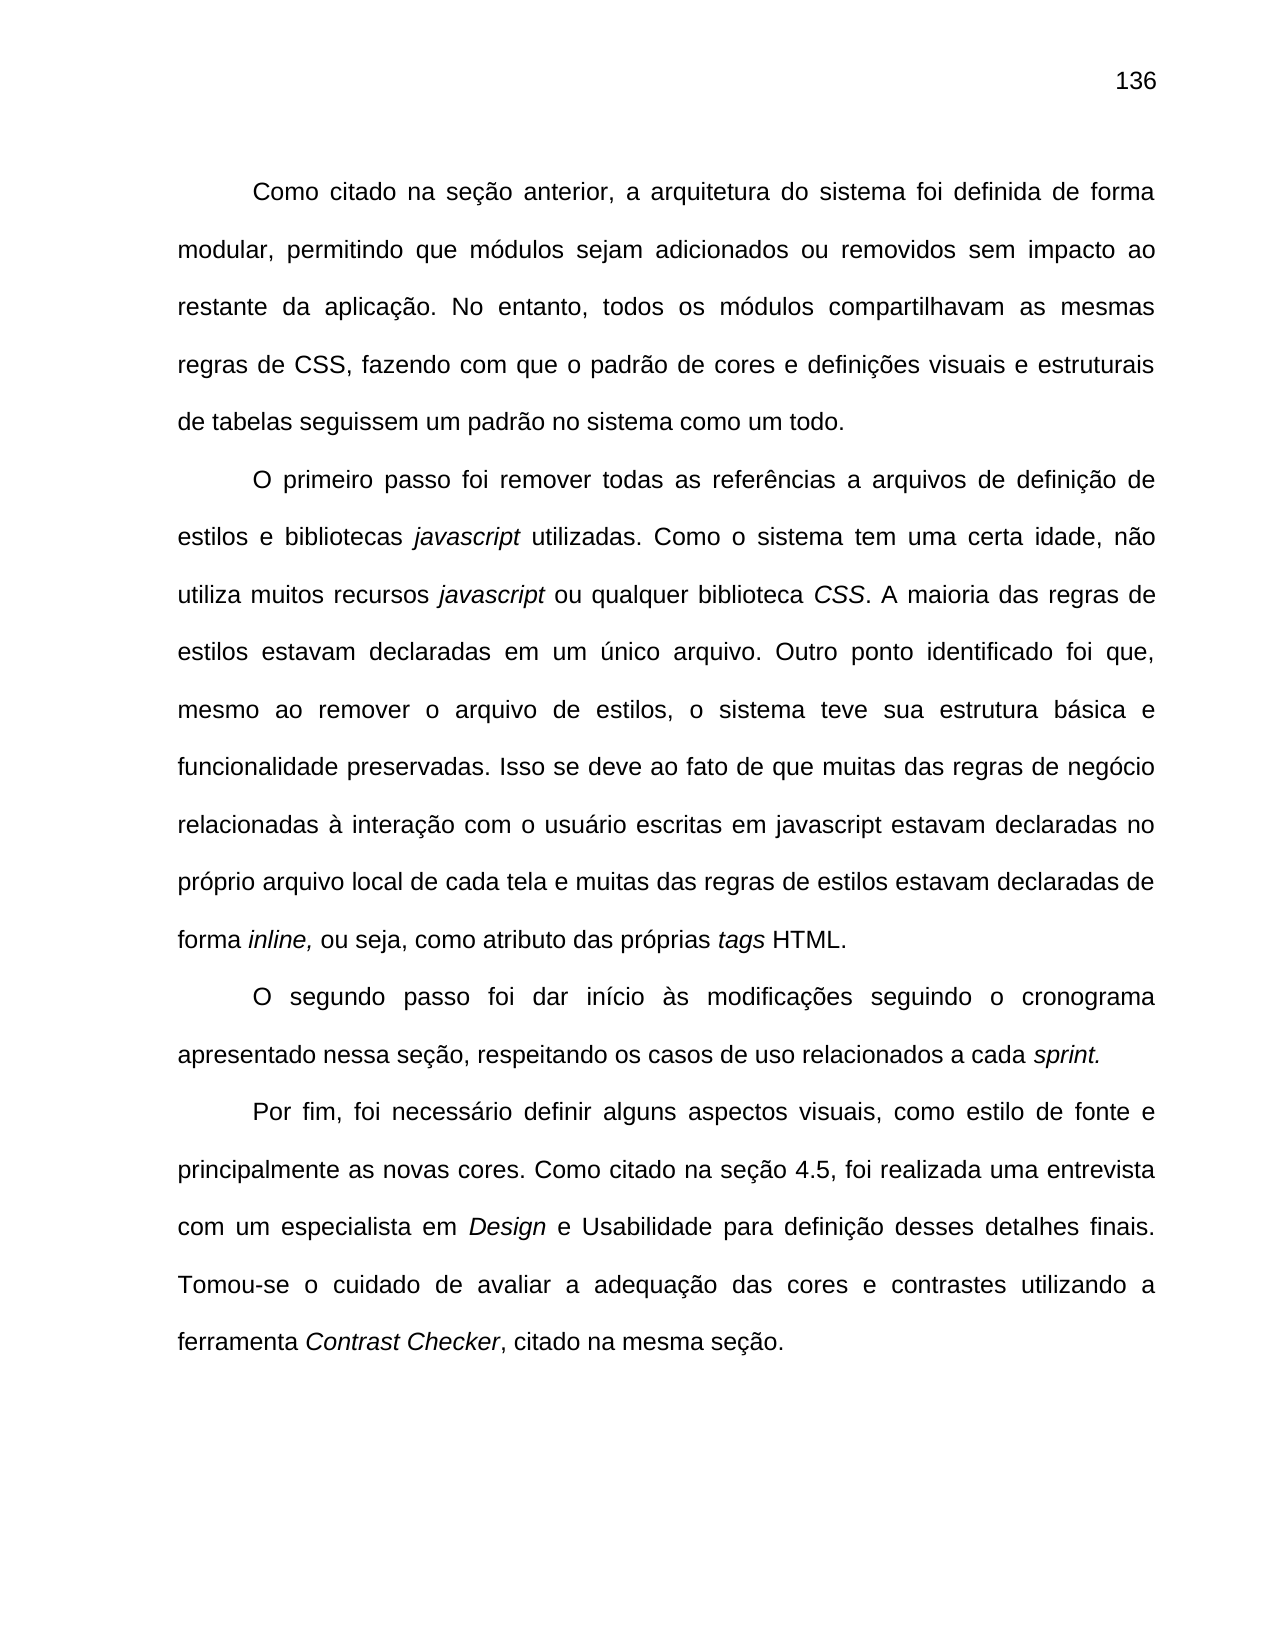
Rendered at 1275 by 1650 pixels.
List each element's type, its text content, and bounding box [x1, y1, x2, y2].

text Por fim, foi necessário definir alguns aspectos visuais, como estilo de fonte e principalmente as novas cores. Como citado na seção 4.5, foi realizada uma entrevista com um especialista em Design e Usabilidade para definição desses detalhes finais. Tomou-se o cuidado de avaliar a adequação das cores e contrastes utilizando a ferramenta Contrast Checker, citado na mesma seção. [177, 1097, 1157, 1356]
text O primeiro passo foi remover todas as referências a arquivos de definição de estilos e bibliotecas javascript utilizadas. Como o sistema tem uma certa idade, não utiliza muitos recursos javascript ou qualquer biblioteca CSS. A maioria das regras de estilos estavam declaradas em um único arquivo. Outro ponto identificado foi que, mesmo ao remover o arquivo de estilos, o sistema teve sua estrutura básica e funcionalidade preservadas. Isso se deve ao fato de que muitas das regras de negócio relacionadas à interação com o usuário escritas em javascript estavam declaradas no próprio arquivo local de cada tela e muitas das regras de estilos estavam declaradas de forma inline, ou seja, como atributo das próprias tags HTML. [177, 465, 1157, 953]
text O segundo passo foi dar início às modificações seguindo o cronograma apresentado nessa seção, respeitando os casos de uso relacionados a cada sprint. [177, 982, 1157, 1068]
text Como citado na seção anterior, a arquitetura do sistema foi definida de forma modular, permitindo que módulos sejam adicionados ou removidos sem impacto ao restante da aplicação. No entanto, todos os módulos compartilhavam as mesmas regras de CSS, fazendo com que o padrão de cores e definições visuais e estruturais de tabelas seguissem um padrão no sistema como um todo. [177, 177, 1157, 436]
